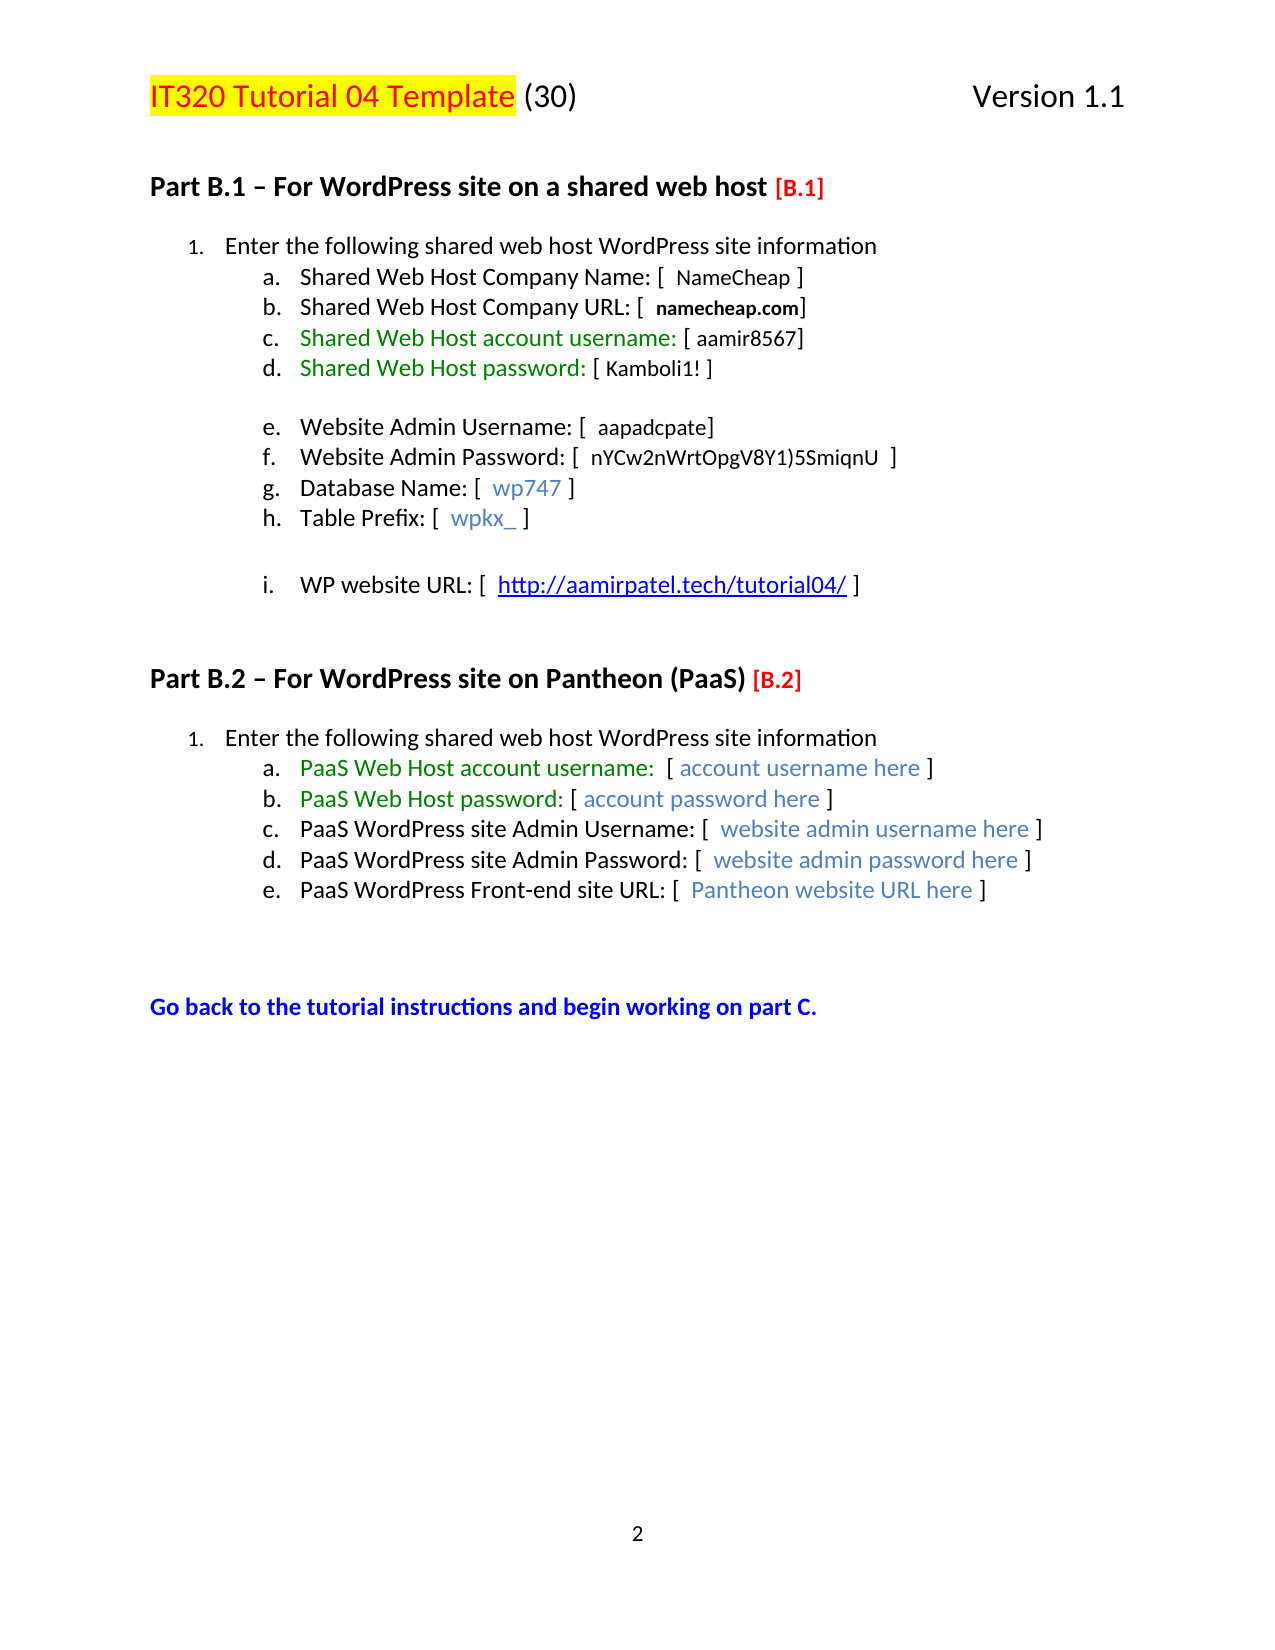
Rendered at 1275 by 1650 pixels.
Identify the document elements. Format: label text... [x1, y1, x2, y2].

list Shared Web Host password: [ Kamboli1! ] [262, 352, 1125, 411]
list Website Admin Password: [ nYCw2nWrtOpgV8Y1)5SmiqnU ] [262, 441, 1125, 472]
list PaaS Web Host password: [ account password here ] [262, 783, 1125, 813]
text Go back to the tutorial instructions and begin working on part C. [150, 991, 1125, 1022]
list Shared Web Host account username: [ aamir8567] [262, 322, 1125, 352]
list WP website URL: [ http://aamirpatel.tech/tutorial04/ ] [262, 569, 1125, 600]
list Table Prefix: [ wpkx_ ] [262, 502, 1125, 565]
list PaaS Web Host account username: [ account username here ] [262, 752, 1125, 783]
list Database Name: [ wp747 ] [262, 472, 1125, 502]
text Part B.2 – For WordPress site on Pantheon (PaaS) [B.2] [150, 660, 1125, 696]
text Part B.1 – For WordPress site on a shared web host [B.1] [150, 168, 1125, 204]
list Enter the following shared web host WordPress site information [187, 722, 1125, 752]
list PaaS WordPress Front-end site URL: [ Pantheon website URL here ] [262, 874, 1125, 905]
list Shared Web Host Company URL: [ namecheap.com] [262, 291, 1125, 322]
list PaaS WordPress site Admin Username: [ website admin username here ] [262, 813, 1125, 844]
list Shared Web Host Company Name: [ NameCheap ] [262, 261, 1125, 291]
list Website Admin Username: [ aapadcpate] [262, 411, 1125, 441]
list Enter the following shared web host WordPress site information [187, 230, 1125, 261]
list PaaS WordPress site Admin Password: [ website admin password here ] [262, 844, 1125, 874]
